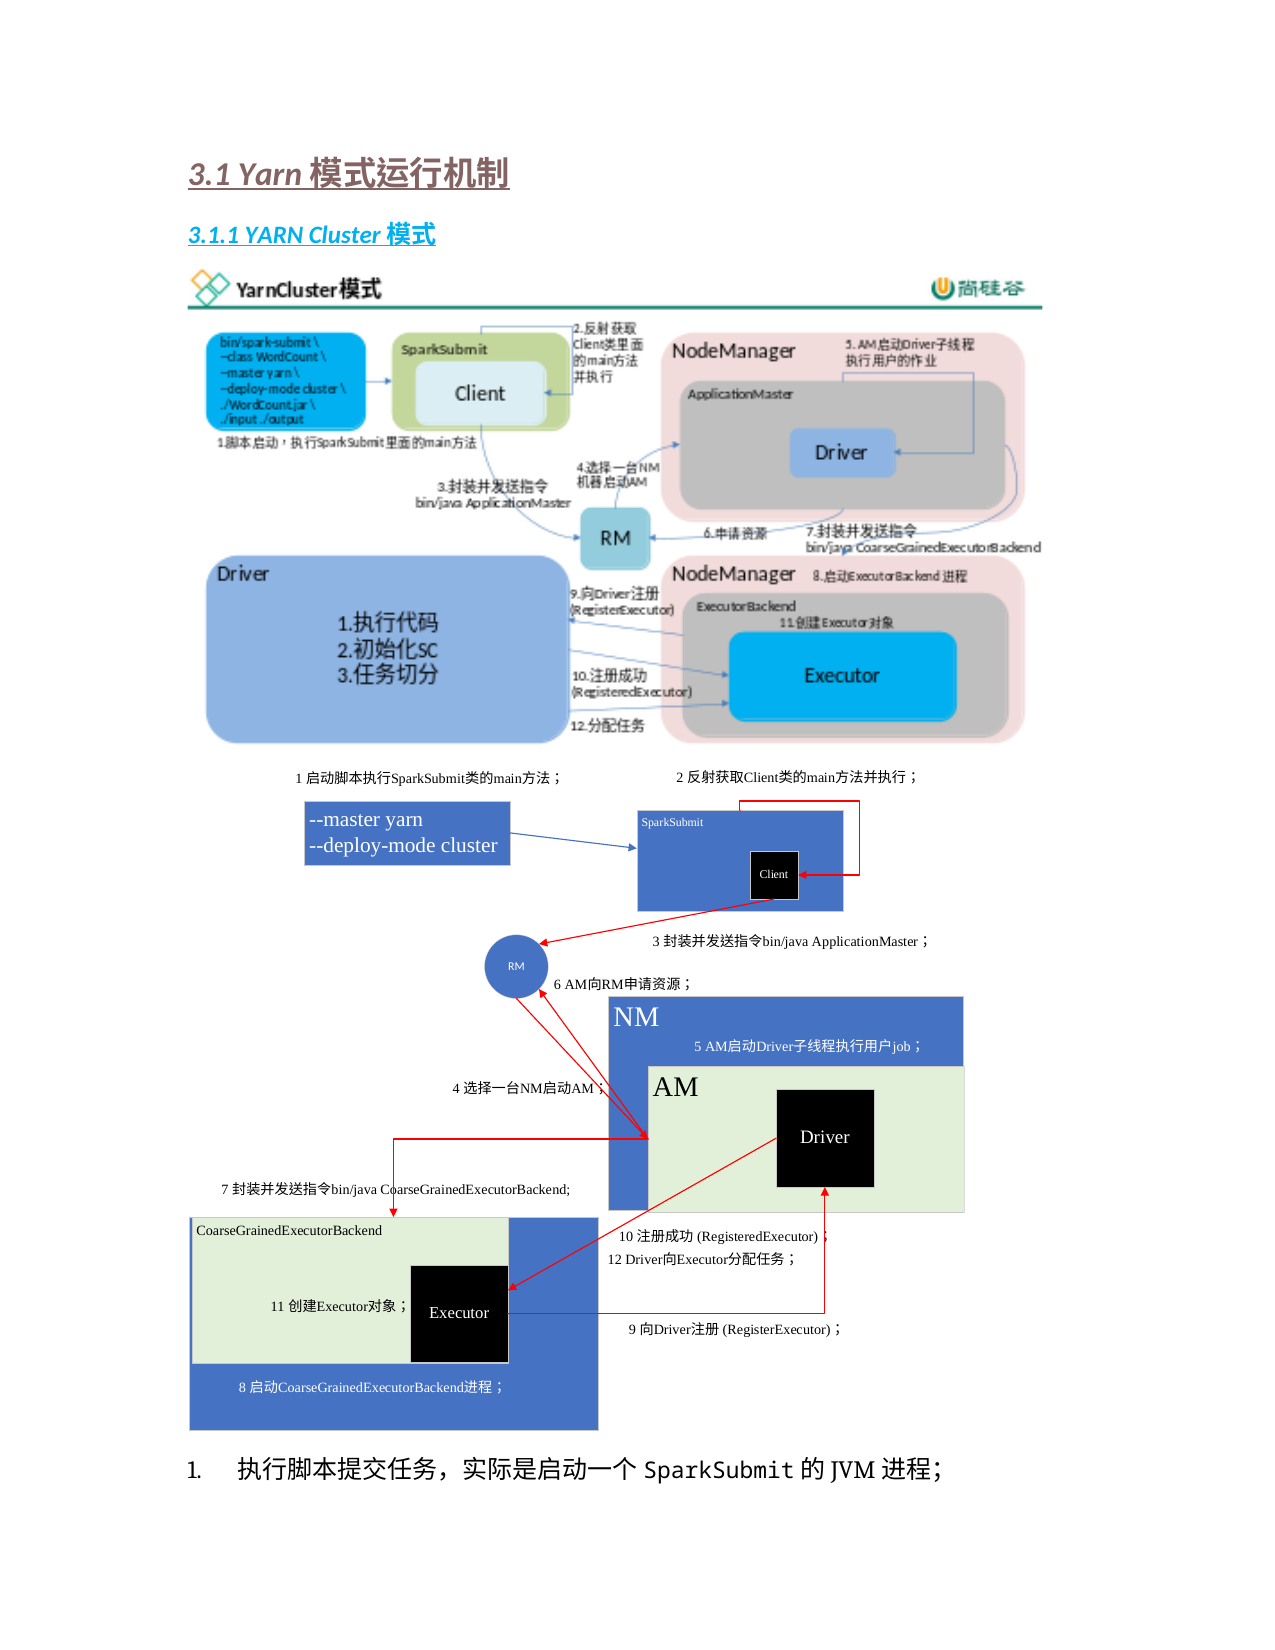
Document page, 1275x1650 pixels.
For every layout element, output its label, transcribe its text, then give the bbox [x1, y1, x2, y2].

list 执行脚本提交任务，实际是启动一个 SparkSubmit 的 JVM 进程； [187, 1450, 1087, 1486]
subtitle 3.1.1 YARN Cluster 模式 [187, 216, 1087, 250]
subtitle 3.1 Yarn 模式运行机制 [187, 150, 1087, 195]
